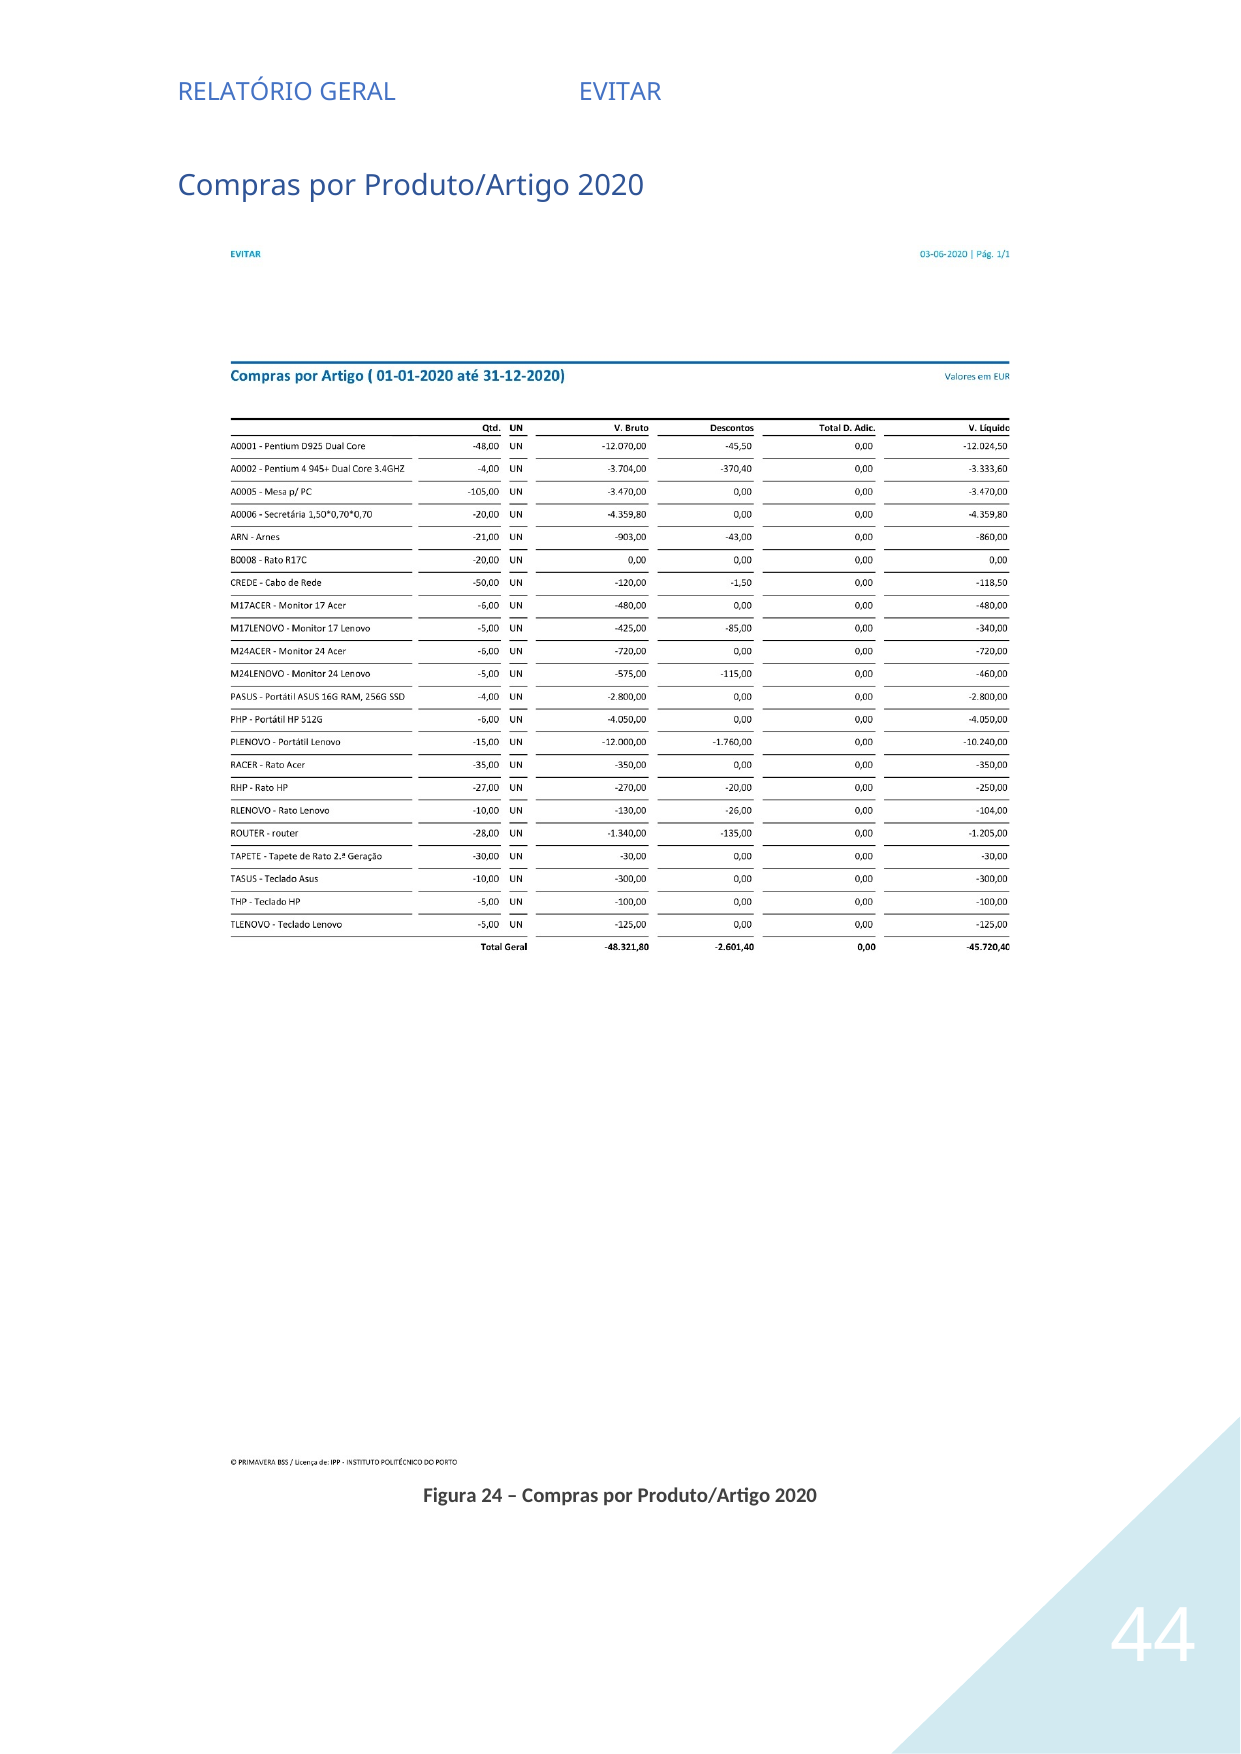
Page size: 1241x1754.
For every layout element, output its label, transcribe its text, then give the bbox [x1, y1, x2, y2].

picture [230, 245, 1010, 1468]
subtitle Compras por Produto/Artigo 2020 [177, 164, 1063, 204]
text Figura 24 – Compras por Produto/Artigo 2020 [177, 1483, 1063, 1508]
